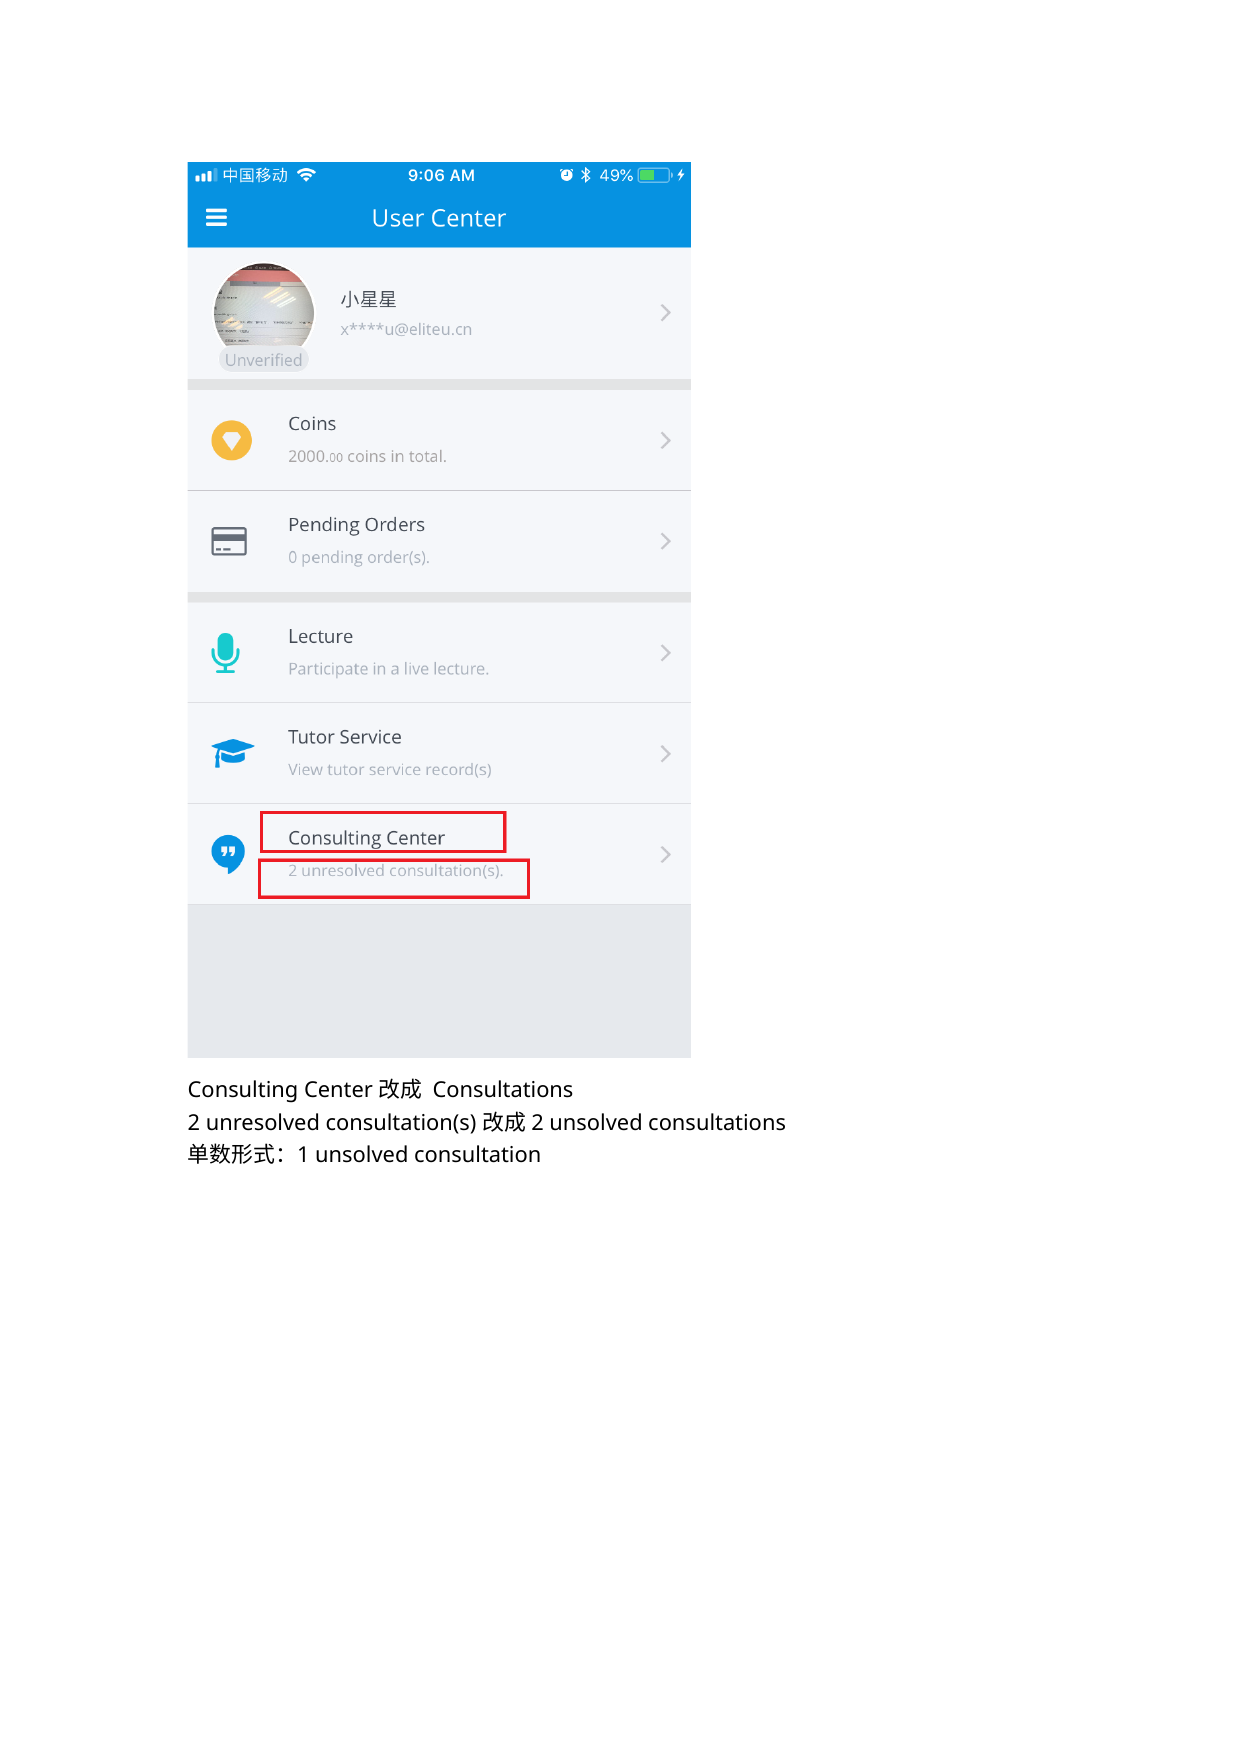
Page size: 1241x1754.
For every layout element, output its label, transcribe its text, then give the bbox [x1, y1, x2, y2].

text 单数形式：1 unsolved consultation [187, 1137, 1053, 1169]
picture [187, 162, 691, 1058]
text 2 unresolved consultation(s) 改成 2 unsolved consultations [187, 1104, 1053, 1137]
text Consulting Center 改成 Consultations [187, 1072, 1053, 1104]
